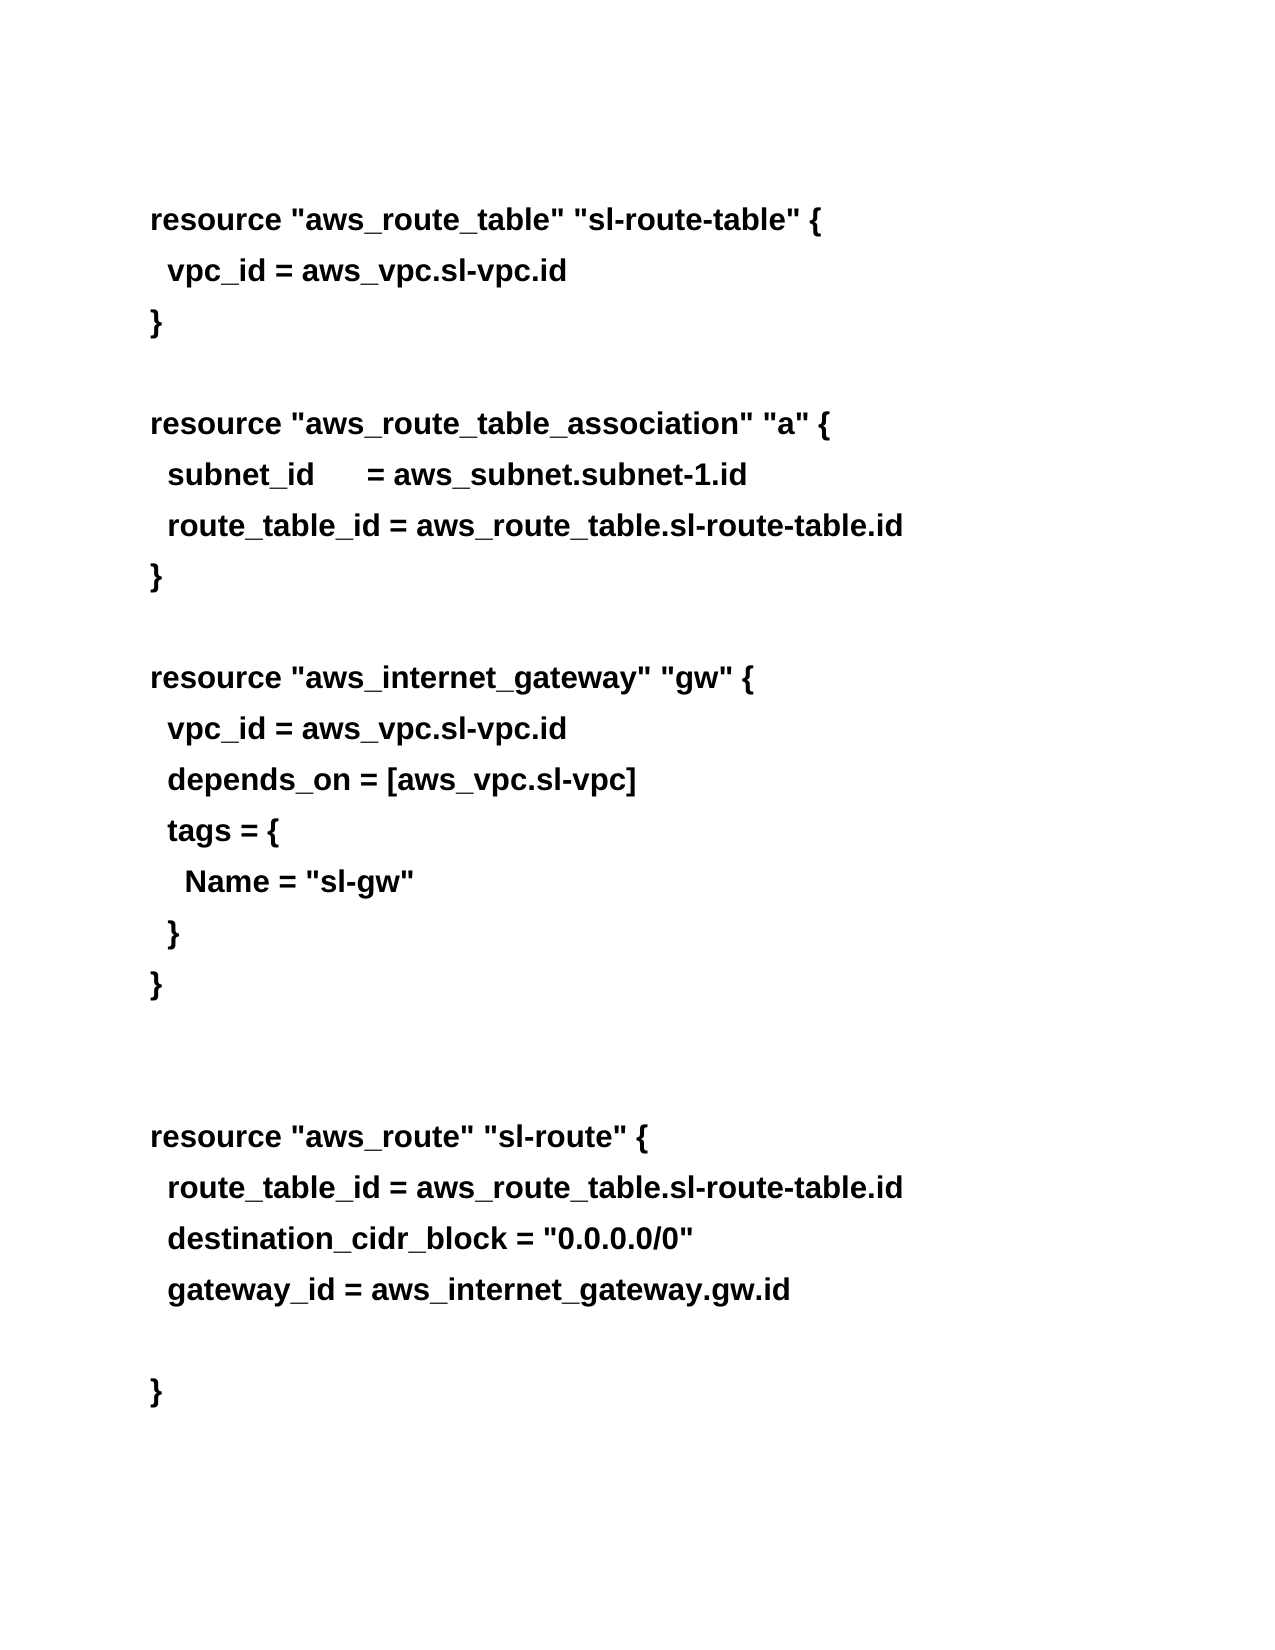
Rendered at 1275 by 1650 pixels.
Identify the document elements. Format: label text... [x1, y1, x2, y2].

text vpc_id = aws_vpc.sl-vpc.id [150, 710, 1125, 746]
text subnet_id = aws_subnet.subnet-1.id [150, 456, 1125, 492]
text resource "aws_route_table_association" "a" { [150, 405, 1125, 441]
text resource "aws_route" "sl-route" { [150, 1118, 1125, 1154]
text vpc_id = aws_vpc.sl-vpc.id [150, 252, 1125, 288]
text } [150, 1372, 1125, 1408]
text } [150, 557, 1125, 593]
text destination_cidr_block = "0.0.0.0/0" [150, 1220, 1125, 1256]
text route_table_id = aws_route_table.sl-route-table.id [150, 507, 1125, 542]
text gateway_id = aws_internet_gateway.gw.id [150, 1271, 1125, 1307]
text } [150, 965, 1125, 1001]
text Name = "sl-gw" [150, 863, 1125, 899]
text depends_on = [aws_vpc.sl-vpc] [150, 761, 1125, 797]
text } [150, 303, 1125, 339]
text resource "aws_route_table" "sl-route-table" { [150, 201, 1125, 237]
text } [150, 914, 1125, 950]
text route_table_id = aws_route_table.sl-route-table.id [150, 1169, 1125, 1205]
text resource "aws_internet_gateway" "gw" { [150, 659, 1125, 695]
text tags = { [150, 812, 1125, 848]
